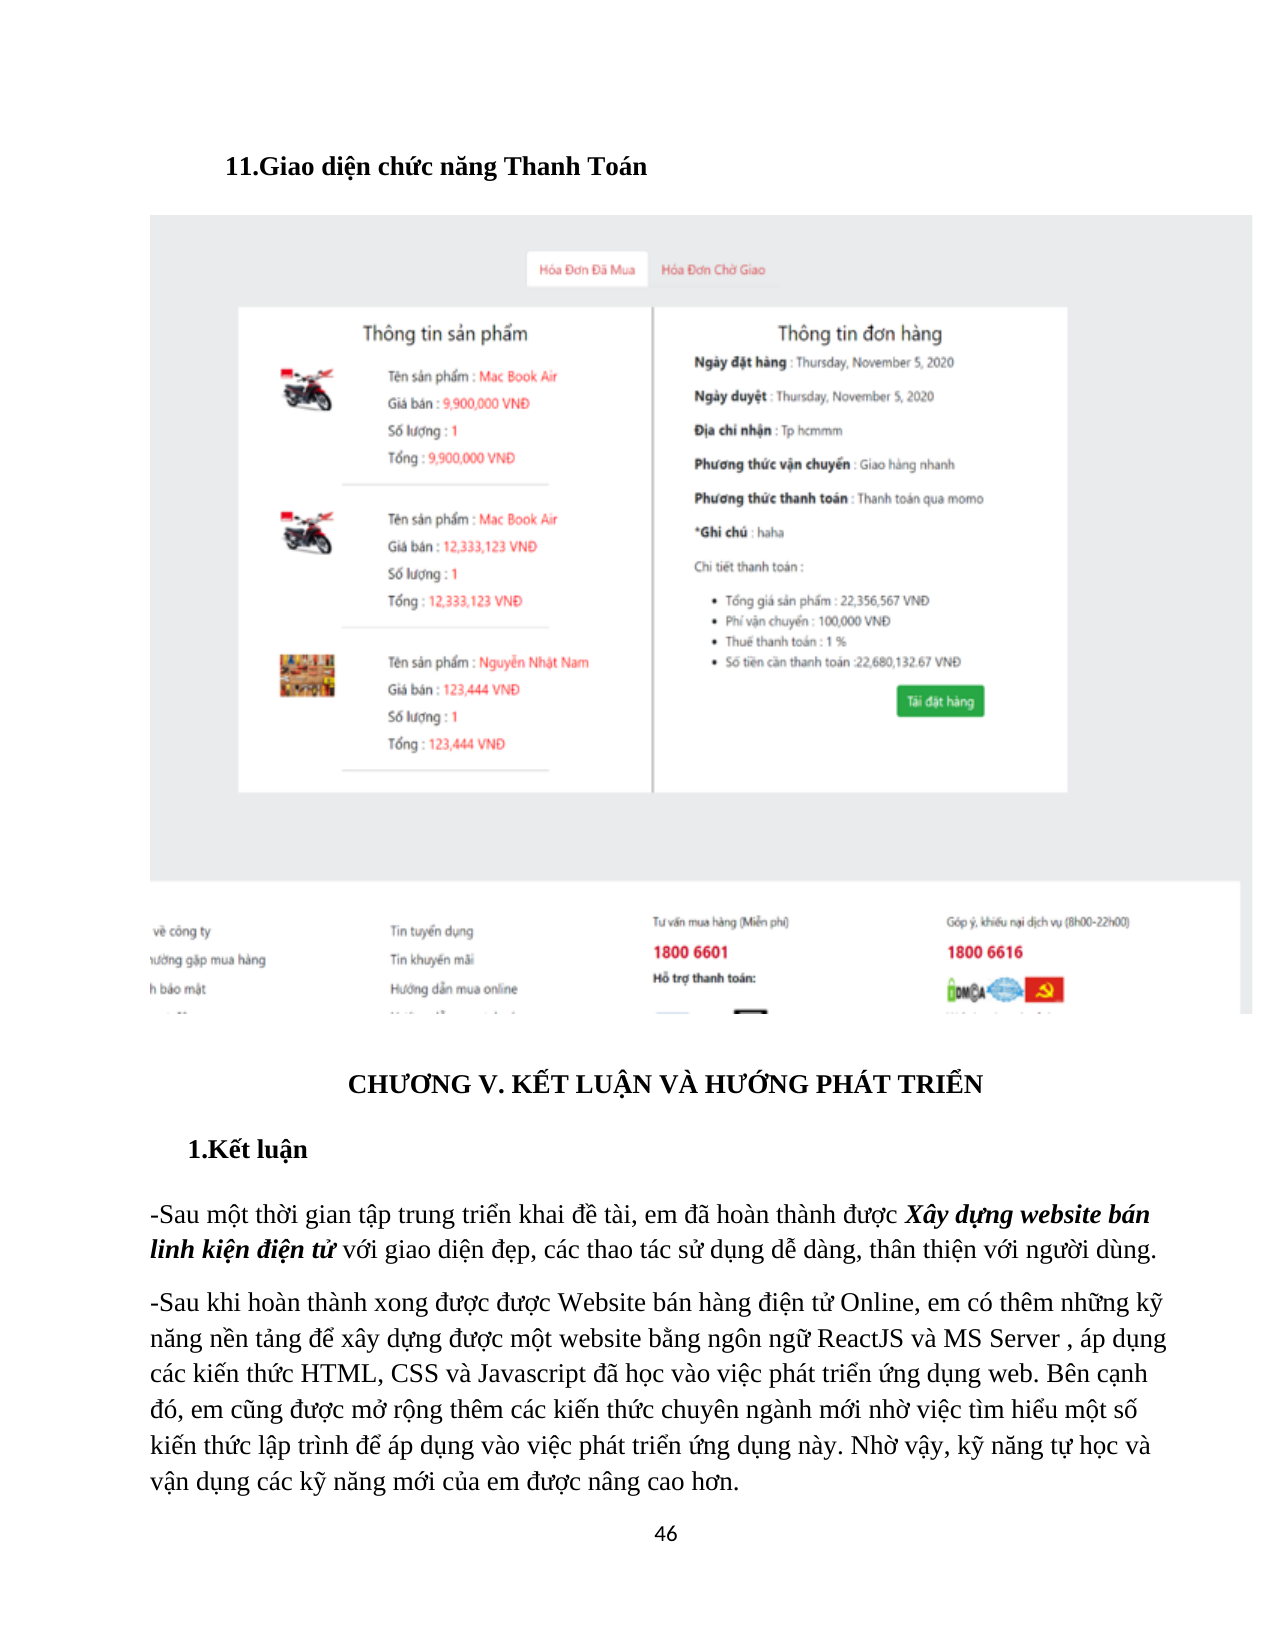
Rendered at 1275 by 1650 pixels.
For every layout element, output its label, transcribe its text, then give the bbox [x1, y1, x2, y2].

subtitle 1.Kết luận [187, 1133, 1181, 1164]
picture [150, 215, 1257, 1014]
text -Sau khi hoàn thành xong được được Website bán hàng điện tử Online, em có thêm những kỹ năng nền tảng để xây dựng được một website bằng ngôn ngữ ReactJS và MS Server , áp dụng các kiến thức HTML, CSS và Javascript đã học vào việc phát triển ứng dụng web. Bên cạnh đó, em cũng được mở rộng thêm các kiến thức chuyên ngành mới nhờ việc tìm hiểu một số kiến thức lập trình để áp dụng vào việc phát triển ứng dụng này. Nhờ vậy, kỹ năng tự học và vận dụng các kỹ năng mới của em được nâng cao hơn. [150, 1286, 1181, 1496]
subtitle 11.Giao diện chức năng Thanh Toán [225, 150, 1181, 181]
text -Sau một thời gian tập trung triển khai đề tài, em đã hoàn thành được Xây dựng website bán linh kiện điện tử với giao diện đẹp, các thao tác sử dụng dễ dàng, thân thiện với người dùng. [150, 1198, 1181, 1265]
subtitle CHƯƠNG V. KẾT LUẬN VÀ HƯỚNG PHÁT TRIỂN [150, 1068, 1181, 1099]
